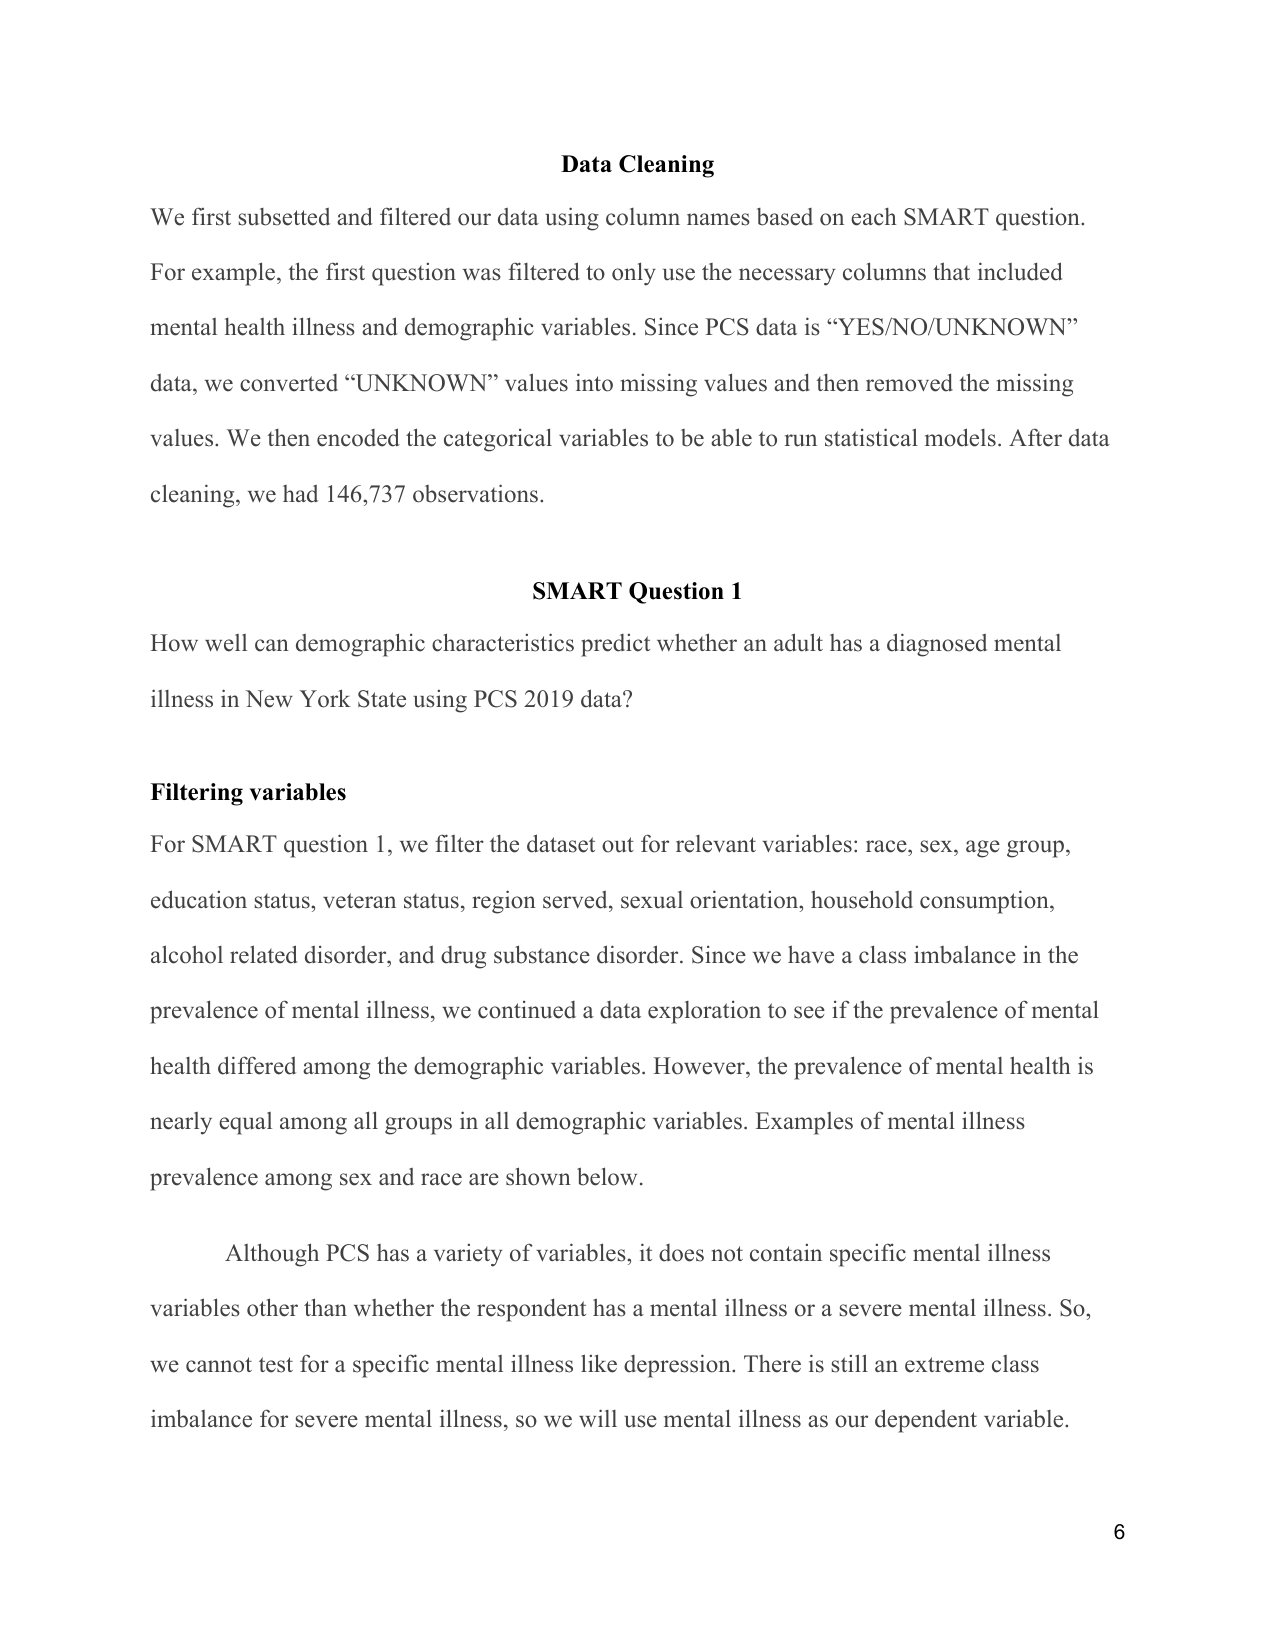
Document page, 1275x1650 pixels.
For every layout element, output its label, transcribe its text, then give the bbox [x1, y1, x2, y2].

text We first subsetted and filtered our data using column names based on each SMART question. For example, the first question was filtered to only use the necessary columns that included mental health illness and demographic variables. Since PCS data is “YES/NO/UNKNOWN” data, we converted “UNKNOWN” values into missing values and then removed the missing values. We then encoded the categorical variables to be able to run statistical models. After data cleaning, we had 146,737 observations. [150, 203, 1125, 507]
text For SMART question 1, we filter the dataset out for relevant variables: race, sex, age group, education status, veteran status, region served, sexual orientation, household consumption, alcohol related disorder, and drug substance disorder. Since we have a class imbalance in the prevalence of mental illness, we continued a data exploration to see if the prevalence of mental health differed among the demographic variables. However, the prevalence of mental health is nearly equal among all groups in all demographic variables. Examples of mental illness prevalence among sex and race are shown below. [150, 830, 1125, 1191]
text How well can demographic characteristics predict whether an adult has a diagnosed mental illness in New York State using PCS 2019 data? [150, 629, 1125, 712]
subtitle Data Cleaning [150, 150, 1125, 178]
subtitle SMART Question 1 [150, 577, 1125, 604]
text Although PCS has a variety of variables, it does not contain specific mental illness variables other than whether the respondent has a mental illness or a severe mental illness. So, we cannot test for a specific mental illness like depression. There is still an extreme class imbalance for severe mental illness, so we will use mental illness as our dependent variable. [150, 1239, 1125, 1433]
subtitle Filtering variables [150, 778, 1125, 805]
